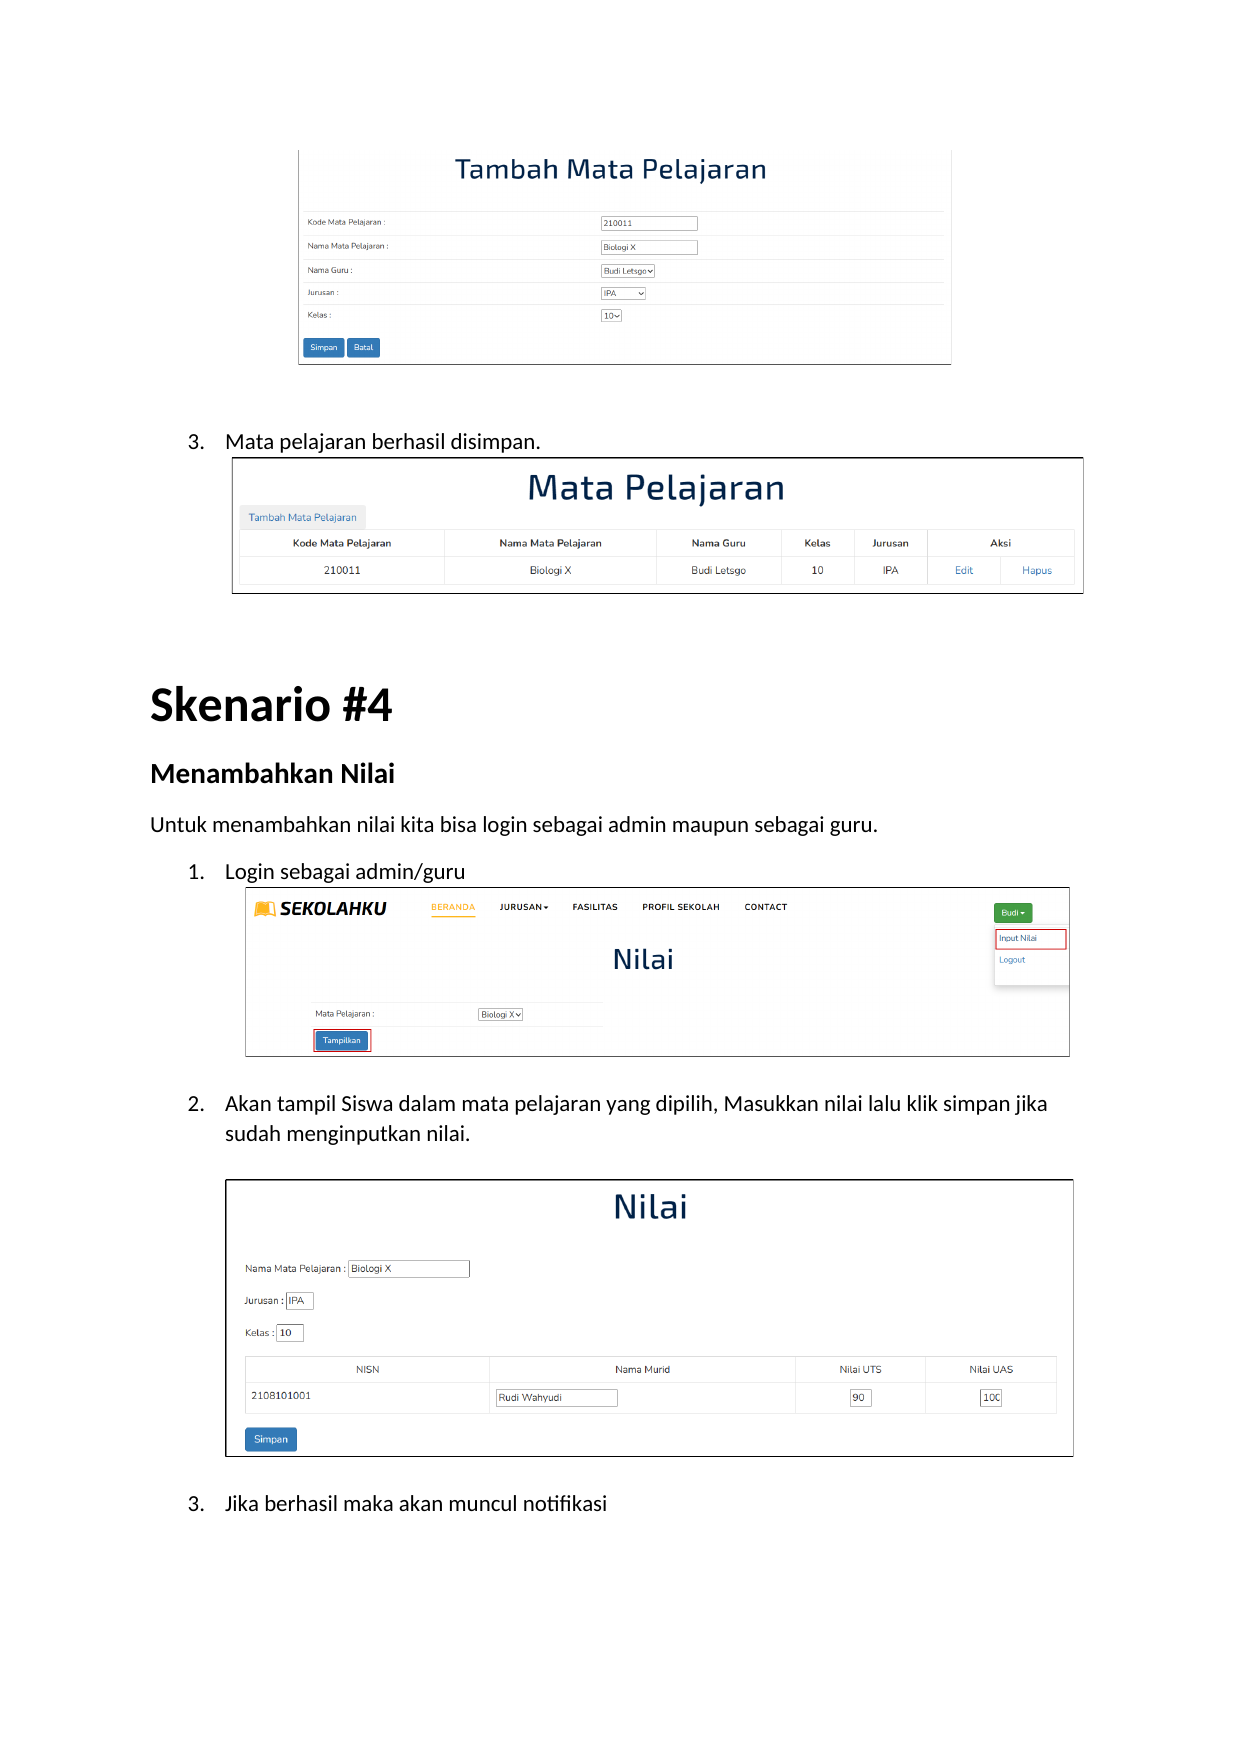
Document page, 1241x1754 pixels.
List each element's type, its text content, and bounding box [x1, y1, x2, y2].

text Menambahkan Nilai [150, 755, 1090, 791]
text Untuk menambahkan nilai kita bisa login sebagai admin maupun sebagai guru. [150, 810, 1090, 838]
list Akan tampil Siswa dalam mata pelajaran yang dipilih, Masukkan nilai lalu klik simpan jika sudah menginputkan nilai. [187, 1089, 1090, 1147]
list Login sebagai admin/guru [187, 857, 1090, 885]
list Mata pelajaran berhasil disimpan. [187, 427, 1090, 455]
list Jika berhasil maka akan muncul notifikasi [187, 1489, 1090, 1517]
picture [245, 887, 1070, 1057]
picture [298, 150, 952, 365]
picture [231, 457, 1084, 594]
text Skenario #4 [150, 673, 1090, 734]
picture [225, 1179, 1074, 1457]
